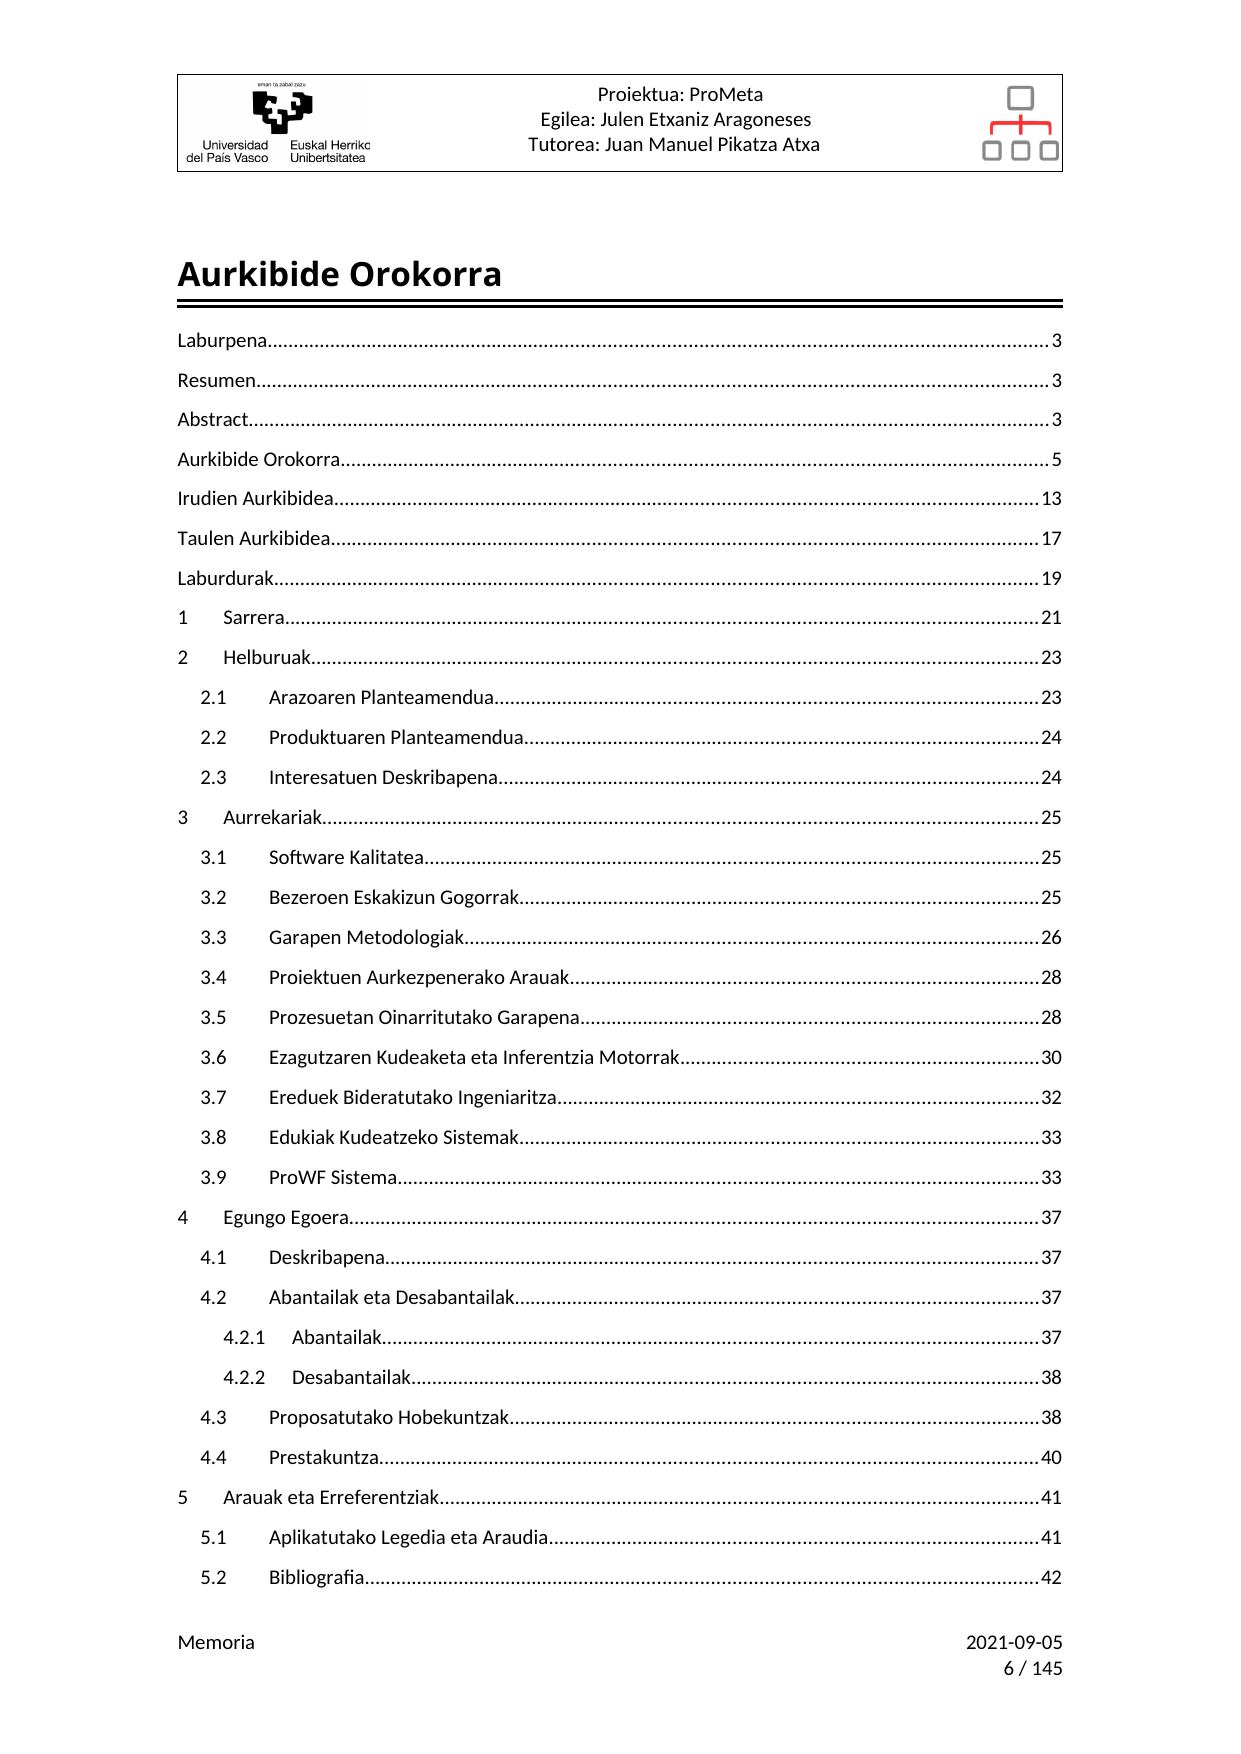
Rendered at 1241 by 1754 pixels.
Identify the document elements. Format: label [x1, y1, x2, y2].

picture [978, 80, 1060, 162]
picture [182, 81, 370, 162]
